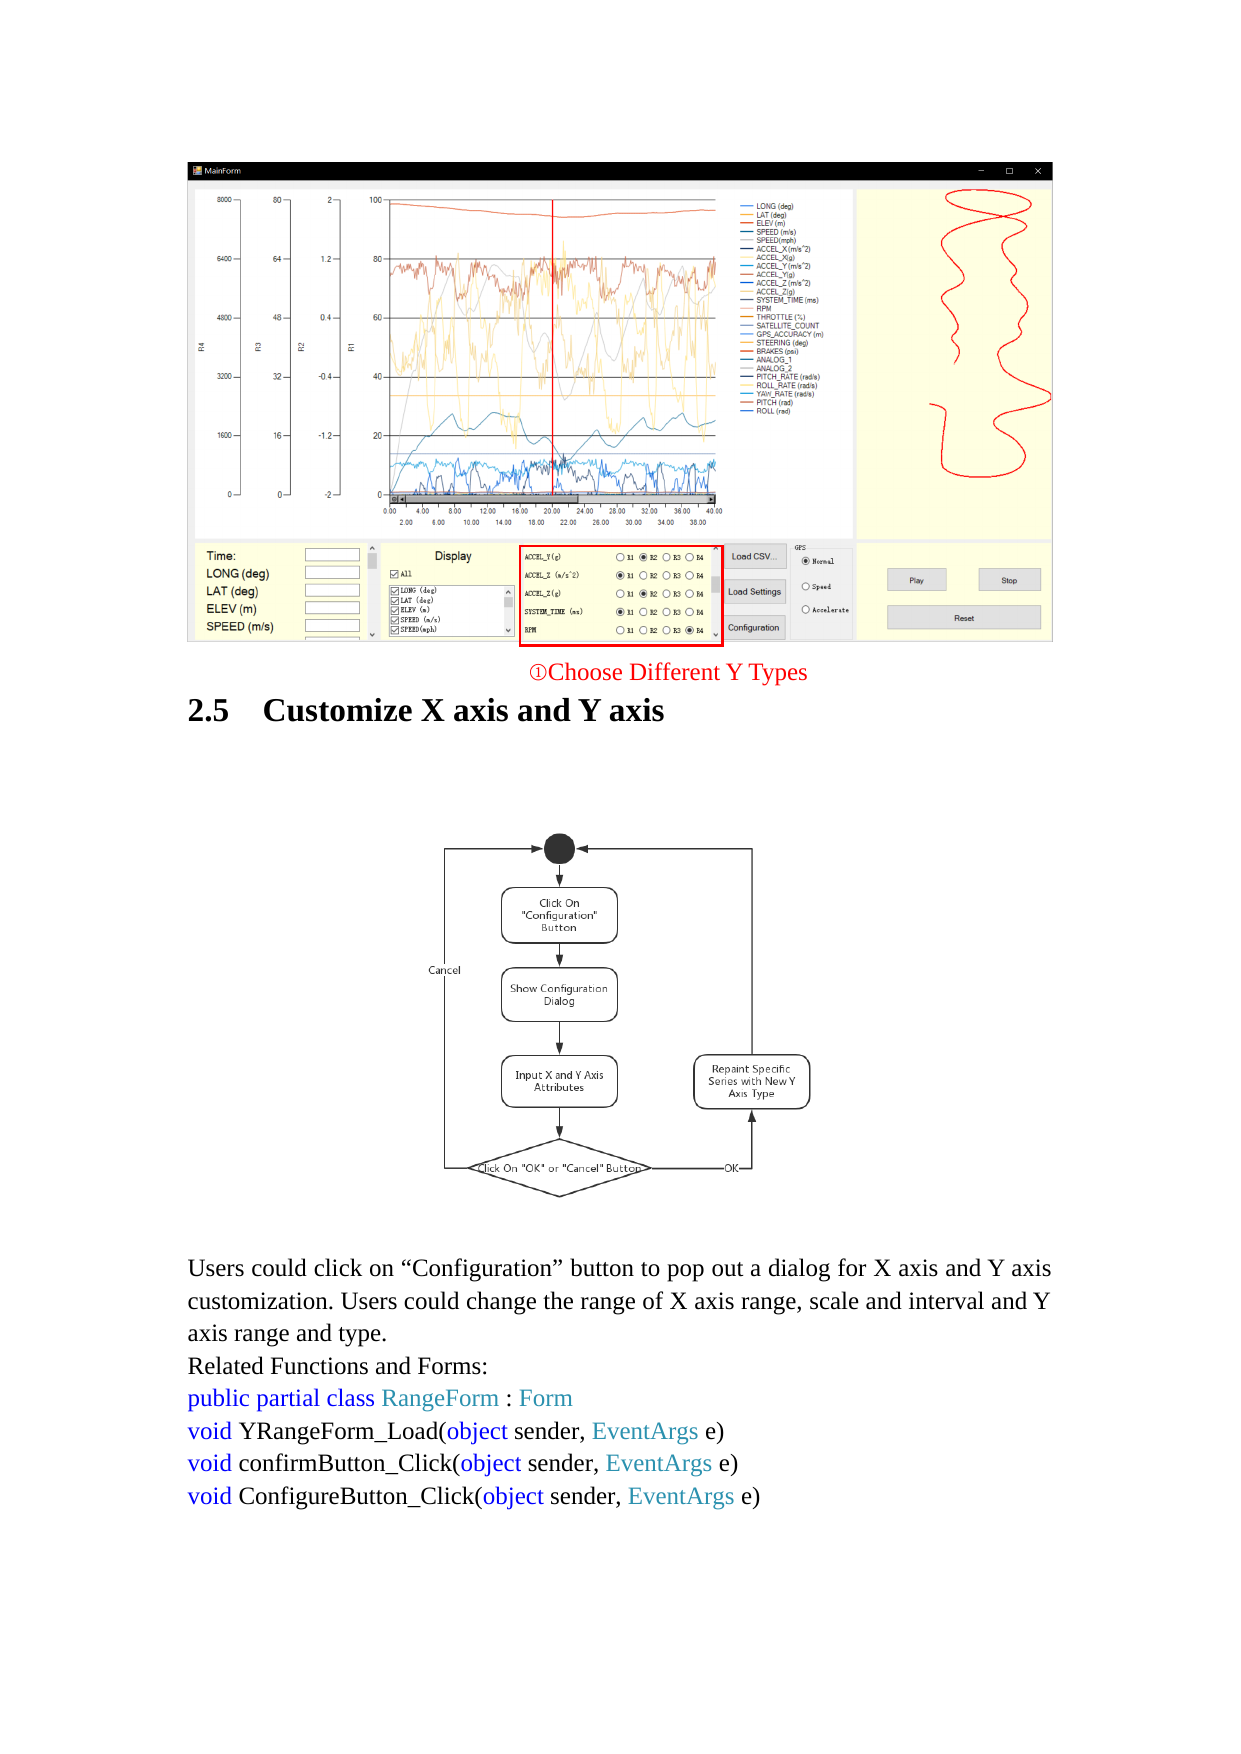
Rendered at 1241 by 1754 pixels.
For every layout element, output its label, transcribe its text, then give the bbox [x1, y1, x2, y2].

subtitle Customize X axis and Y axis [187, 677, 1053, 742]
text void YRangeForm_Load(object sender, EventArgs e) [187, 1414, 1053, 1447]
text Related Functions and Forms: [187, 1349, 1053, 1382]
text Users could click on “Configuration” button to pop out a dialog for X axis and Y axis customization. Users could change the range of X axis range, scale and interval and Y axis range and type. [187, 1252, 1053, 1349]
picture [187, 162, 1053, 642]
picture [407, 796, 833, 1221]
text public partial class RangeForm : Form [187, 1382, 1053, 1414]
picture [521, 547, 721, 642]
text void confirmButton_Click(object sender, EventArgs e) [187, 1447, 1053, 1479]
text void ConfigureButton_Click(object sender, EventArgs e) [187, 1479, 1053, 1512]
